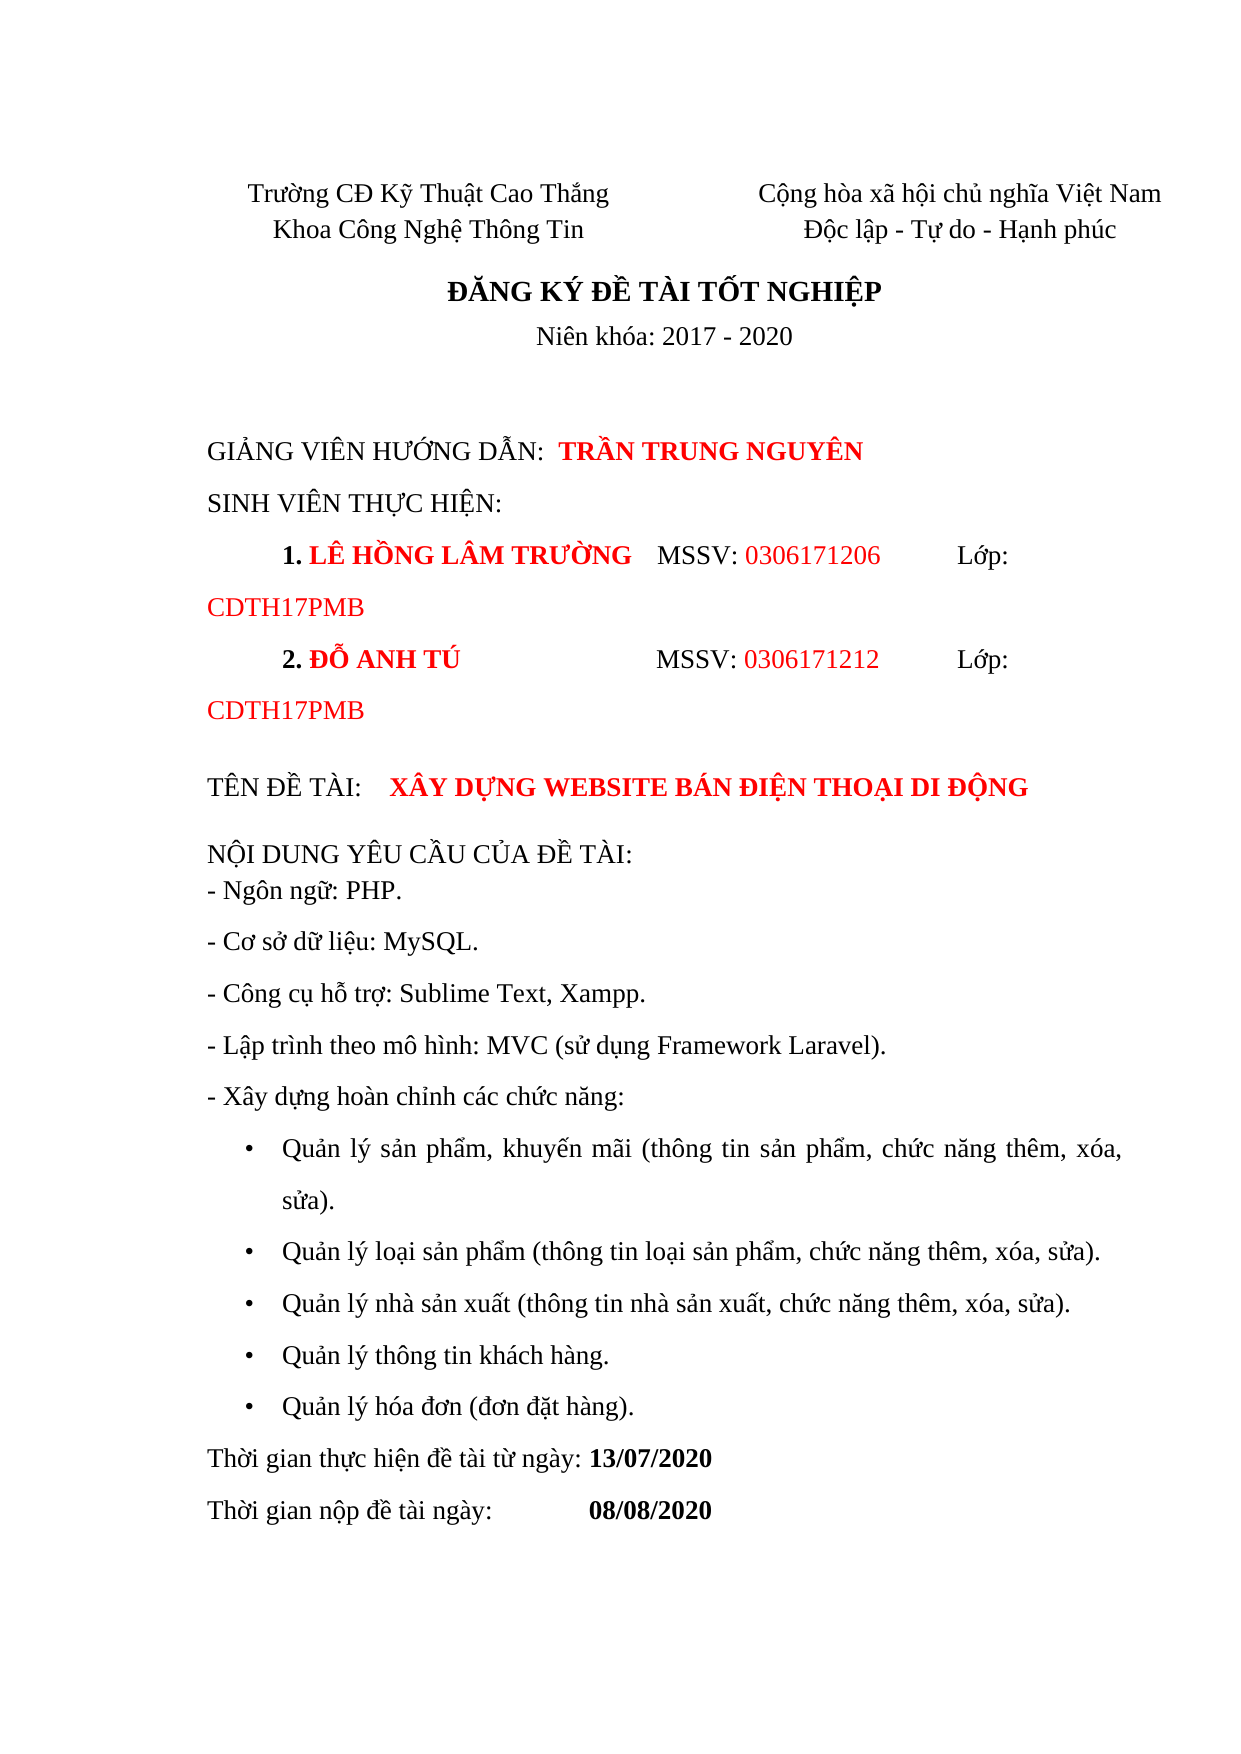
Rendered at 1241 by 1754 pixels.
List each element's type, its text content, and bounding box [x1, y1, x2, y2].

text - Xây dựng hoàn chỉnh các chức năng: [207, 1080, 1122, 1112]
text NỘI DUNG YÊU CẦU CỦA ĐỀ TÀI: [207, 838, 1122, 869]
text Trường CĐ Kỹ Thuật Cao Thắng Cộng hòa xã hội chủ nghĩa Việt Nam [207, 177, 1120, 208]
list Quản lý loại sản phẩm (thông tin loại sản phẩm, chức năng thêm, xóa, sửa). [244, 1235, 1122, 1267]
list Quản lý sản phẩm, khuyến mãi (thông tin sản phẩm, chức năng thêm, xóa, sửa). [244, 1132, 1122, 1215]
text Niên khóa: 2017 - 2020 [207, 320, 1122, 351]
list Quản lý hóa đơn (đơn đặt hàng). [244, 1390, 1122, 1422]
text 1. LÊ HỒNG LÂM TRƯỜNG MSSV: 0306171206 Lớp: CDTH17PMB [207, 539, 1122, 622]
text 2. ĐỖ ANH TÚ MSSV: 0306171212 Lớp: CDTH17PMB [207, 643, 1122, 726]
text Thời gian nộp đề tài ngày: 08/08/2020 [207, 1494, 1122, 1525]
text SINH VIÊN THỰC HIỆN: [207, 487, 1122, 518]
text Khoa Công Nghệ Thông Tin Độc lập - Tự do - Hạnh phúc [207, 213, 1120, 244]
list Quản lý thông tin khách hàng. [244, 1339, 1122, 1370]
text ĐĂNG KÝ ĐỀ TÀI TỐT NGHIỆP [207, 274, 1122, 307]
text - Ngôn ngữ: PHP. [207, 874, 1122, 905]
text GIẢNG VIÊN HƯỚNG DẪN: TRẦN TRUNG NGUYÊN [207, 436, 1122, 467]
text TÊN ĐỀ TÀI: XÂY DỰNG WEBSITE BÁN ĐIỆN THOẠI DI ĐỘNG [207, 771, 1122, 802]
text - Công cụ hỗ trợ: Sublime Text, Xampp. [207, 977, 1122, 1008]
list Quản lý nhà sản xuất (thông tin nhà sản xuất, chức năng thêm, xóa, sửa). [244, 1287, 1122, 1318]
text Thời gian thực hiện đề tài từ ngày: 13/07/2020 [207, 1442, 1122, 1473]
text - Cơ sở dữ liệu: MySQL. [207, 925, 1122, 957]
text - Lập trình theo mô hình: MVC (sử dụng Framework Laravel). [207, 1029, 1122, 1060]
